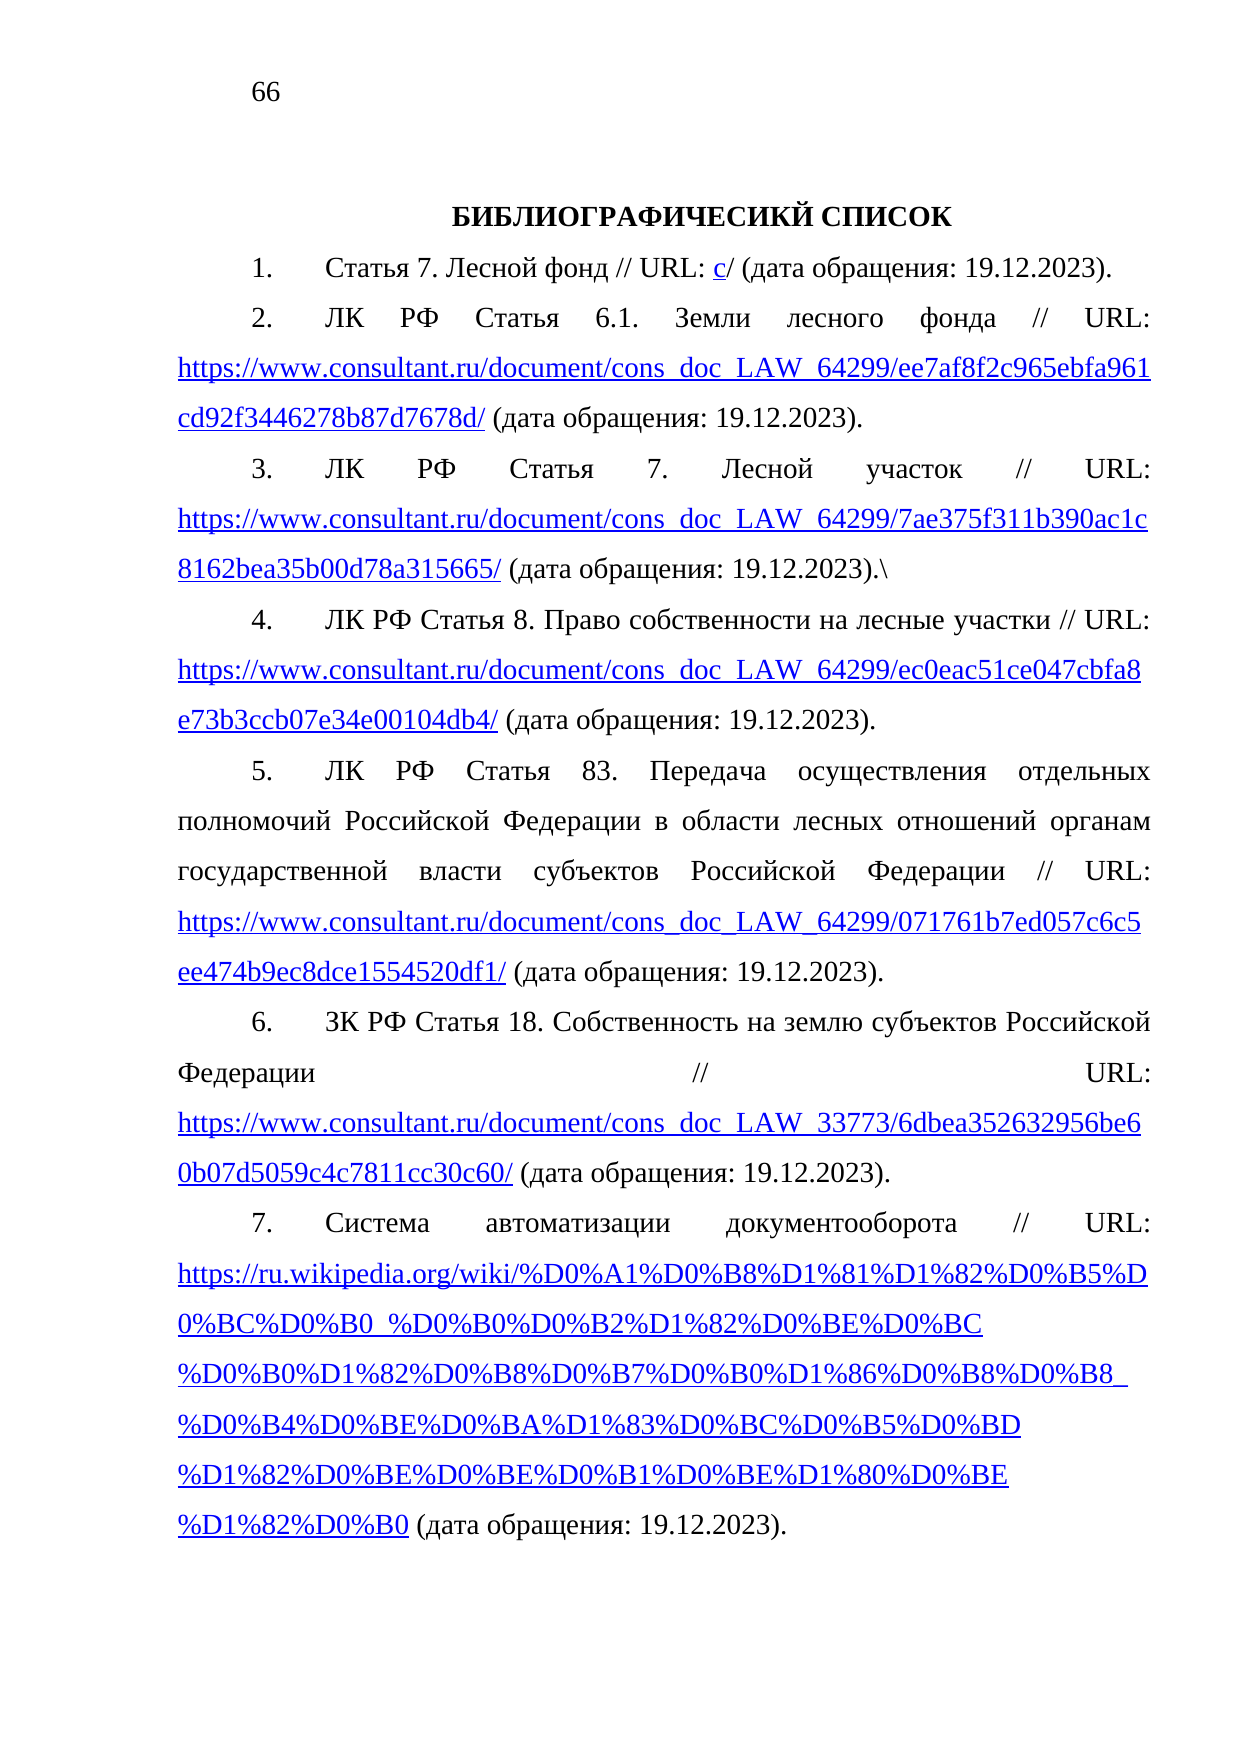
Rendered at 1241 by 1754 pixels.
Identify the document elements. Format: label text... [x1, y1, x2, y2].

list ЛК РФ Статья 8. Право собственности на лесные участки // URL: https://www.consultant.ru/document/cons_doc_LAW_64299/ec0eac51ce047cbfa8e73b3ccb07e34e00104db4/ (дата обращения: 19.12.2023). [177, 602, 1152, 736]
list ЛК РФ Статья 7. Лесной участок // URL: https://www.consultant.ru/document/cons_doc_LAW_64299/7ae375f311b390ac1c8162bea35b00d78a315665/ (дата обращения: 19.12.2023).\ [177, 451, 1152, 585]
list Система автоматизации документооборота // URL: https://ru.wikipedia.org/wiki/%D0%A1%D0%B8%D1%81%D1%82%D0%B5%D0%BC%D0%B0_%D0%B0%D0%B2%D1%82%D0%BE%D0%BC%D0%B0%D1%82%D0%B8%D0%B7%D0%B0%D1%86%D0%B8%D0%B8_%D0%B4%D0%BE%D0%BA%D1%83%D0%BC%D0%B5%D0%BD%D1%82%D0%BE%D0%BE%D0%B1%D0%BE%D1%80%D0%BE%D1%82%D0%B0 (дата обращения: 19.12.2023). [177, 1206, 1152, 1541]
list ЗК РФ Статья 18. Собственность на землю субъектов Российской Федерации // URL: https://www.consultant.ru/document/cons_doc_LAW_33773/6dbea352632956be60b07d5059c4c7811cc30c60/ (дата обращения: 19.12.2023). [177, 1004, 1152, 1189]
list Статья 7. Лесной фонд // URL: с/ (дата обращения: 19.12.2023). [177, 250, 1152, 283]
list ЛК РФ Статья 83. Передача осуществления отдельных полномочий Российской Федерации в области лесных отношений органам государственной власти субъектов Российской Федерации // URL: https://www.consultant.ru/document/cons_doc_LAW_64299/071761b7ed057c6c5ee474b9ec8dce1554520df1/ (дата обращения: 19.12.2023). [177, 753, 1152, 988]
text БИБЛИОГРАФИЧЕСИКЙ СПИСОК [252, 199, 1152, 233]
list ЛК РФ Статья 6.1. Земли лесного фонда // URL: https://www.consultant.ru/document/cons_doc_LAW_64299/ee7af8f2c965ebfa961cd92f3446278b87d7678d/ (дата обращения: 19.12.2023). [177, 300, 1152, 434]
